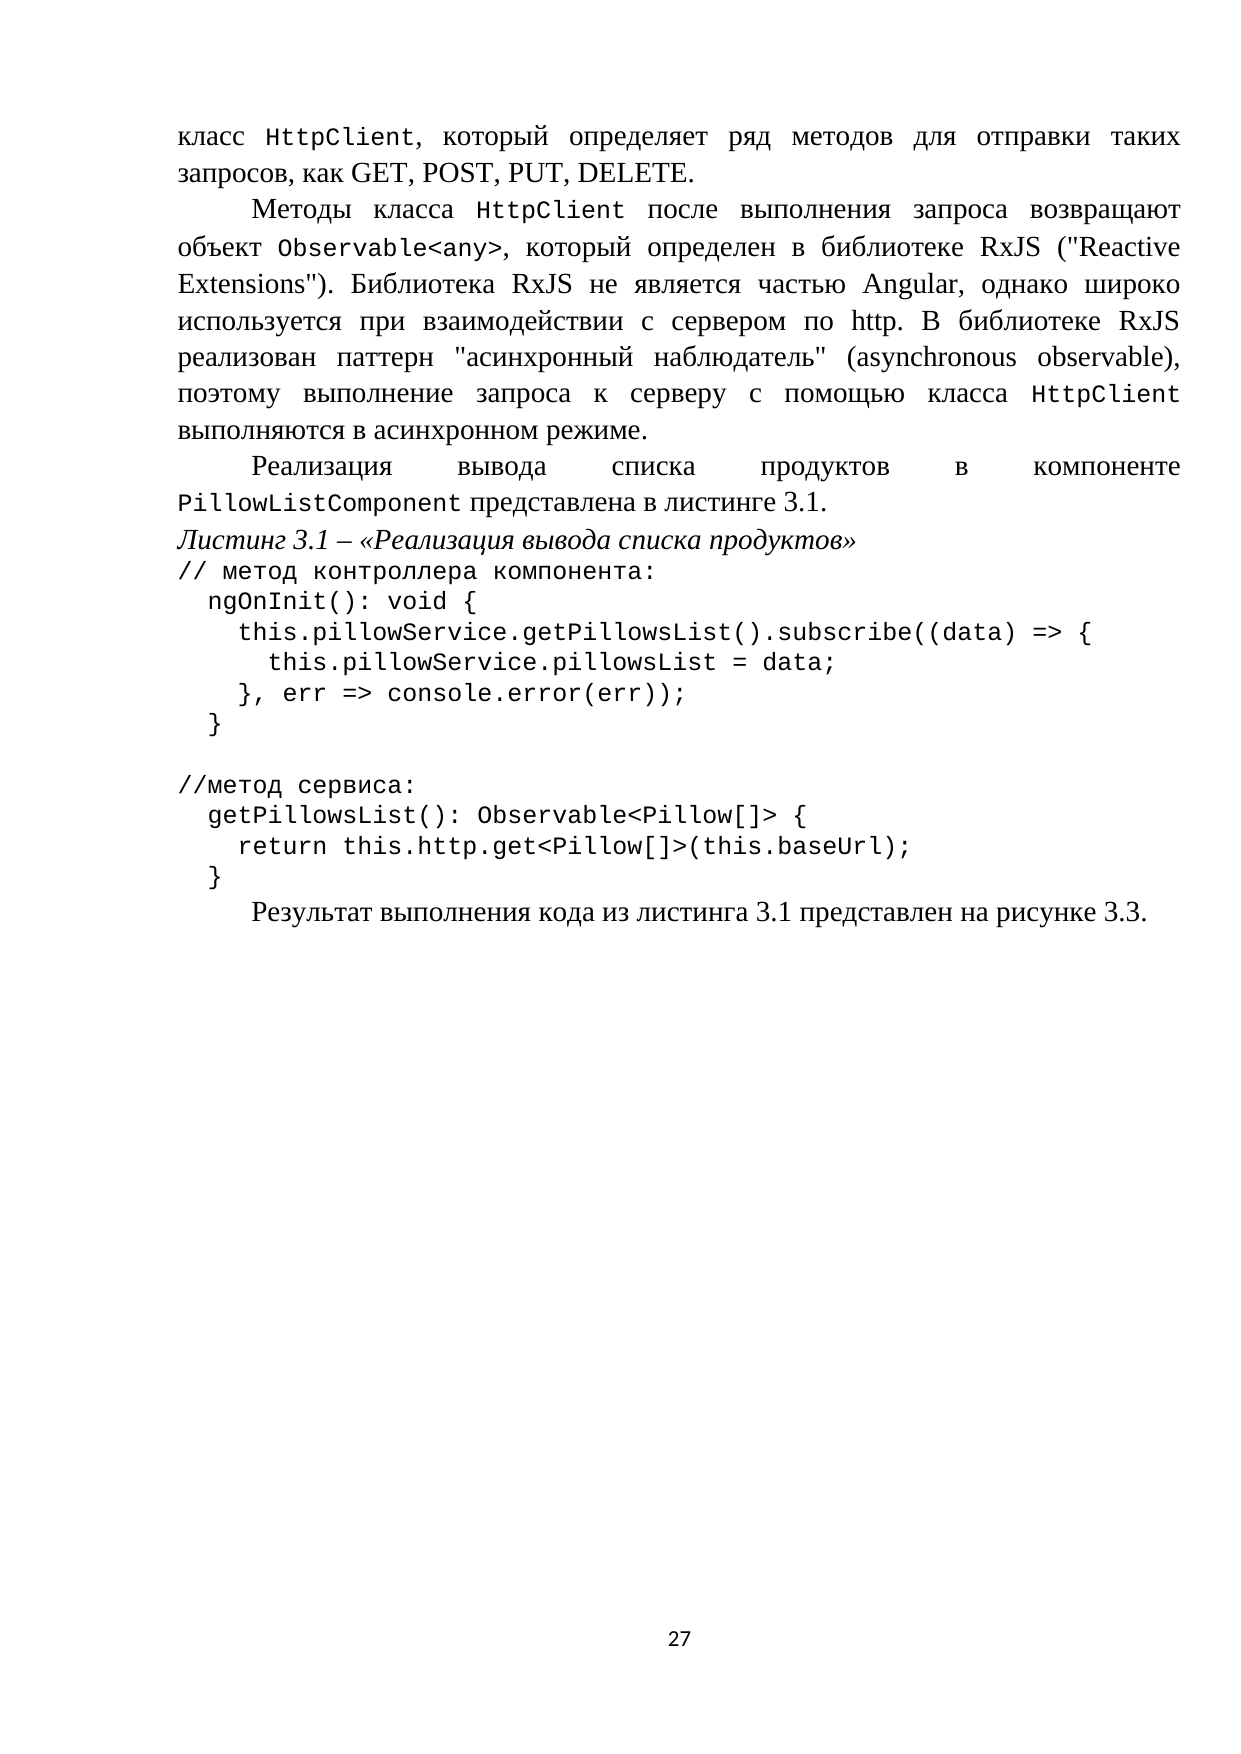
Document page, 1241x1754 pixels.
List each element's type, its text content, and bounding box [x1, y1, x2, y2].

text Методы класса HttpClient после выполнения запроса возвращают объект Observable<any>, который определен в библиотеке RxJS ("Reactive Extensions"). Библиотека RxJS не является частью Angular, однако широко используется при взаимодействии с сервером по http. В библиотеке RxJS реализован паттерн "асинхронный наблюдатель" (asynchronous observable), поэтому выполнение запроса к серверу с помощью класса HttpClient выполняются в асинхронном режиме. [177, 192, 1181, 446]
text Результат выполнения кода из листинга 3.1 представлен на рисунке 3.3. [177, 894, 1181, 928]
text getPillowsList(): Observable<Pillow[]> { [177, 803, 1181, 831]
text ngOnInit(): void { [177, 589, 1181, 617]
text Листинг 3.1 – «Реализация вывода списка продуктов» [177, 522, 1181, 556]
text //метод сервиса: [177, 772, 1181, 801]
text // метод контроллера компонента: [177, 558, 1181, 587]
text return this.http.get<Pillow[]>(this.baseUrl); [177, 833, 1181, 862]
text this.pillowService.pillowsList = data; [177, 650, 1181, 678]
text } [177, 864, 1181, 892]
text } [177, 711, 1181, 739]
text Реализация вывода списка продуктов в компоненте PillowListComponent представлена в листинге 3.1. [177, 448, 1181, 519]
text this.pillowService.getPillowsList().subscribe((data) => { [177, 619, 1181, 648]
text }, err => console.error(err)); [177, 680, 1181, 709]
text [177, 118, 1181, 189]
